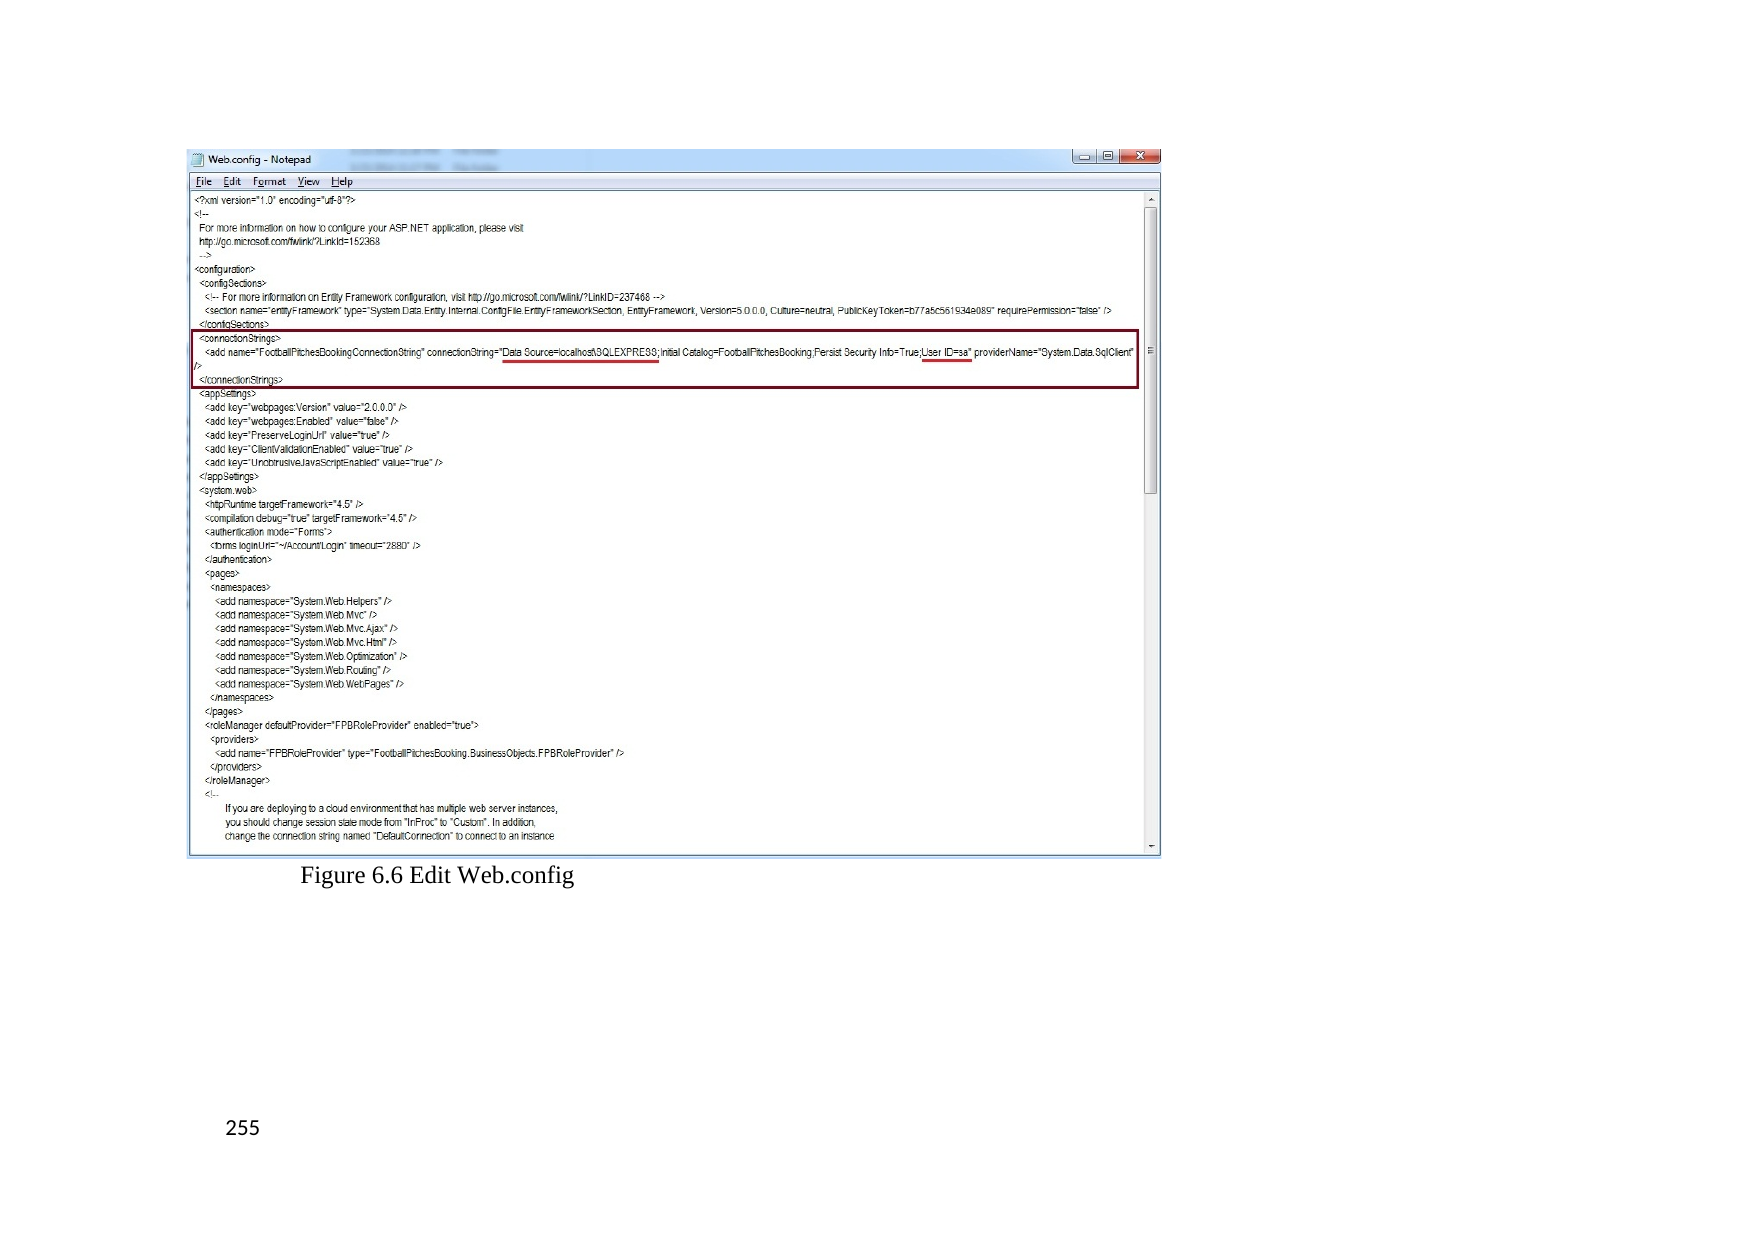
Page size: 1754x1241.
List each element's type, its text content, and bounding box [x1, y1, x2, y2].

picture [186, 149, 1162, 859]
text Figure 6.6 Edit Web.config [226, 860, 1604, 888]
